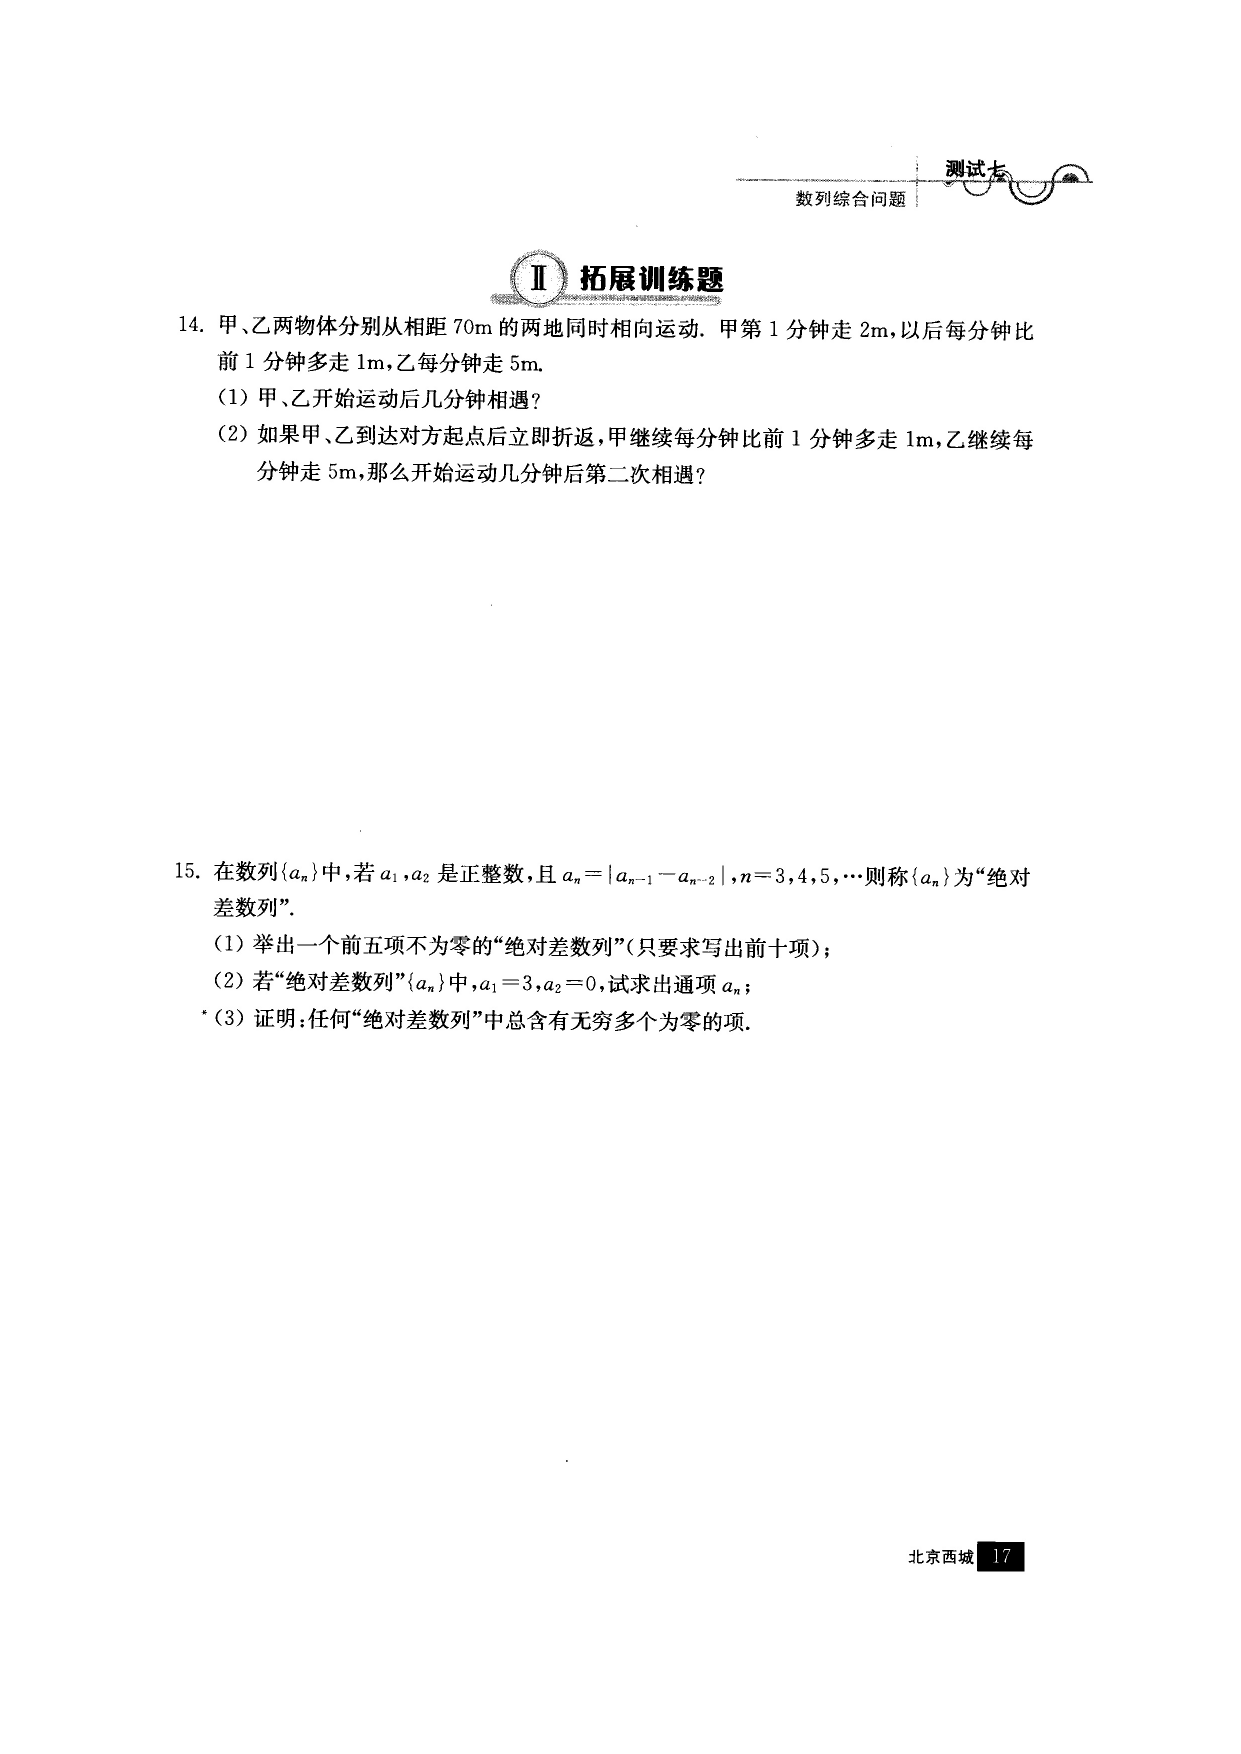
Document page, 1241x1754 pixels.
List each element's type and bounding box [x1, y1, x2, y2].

picture [141, 118, 1099, 1590]
